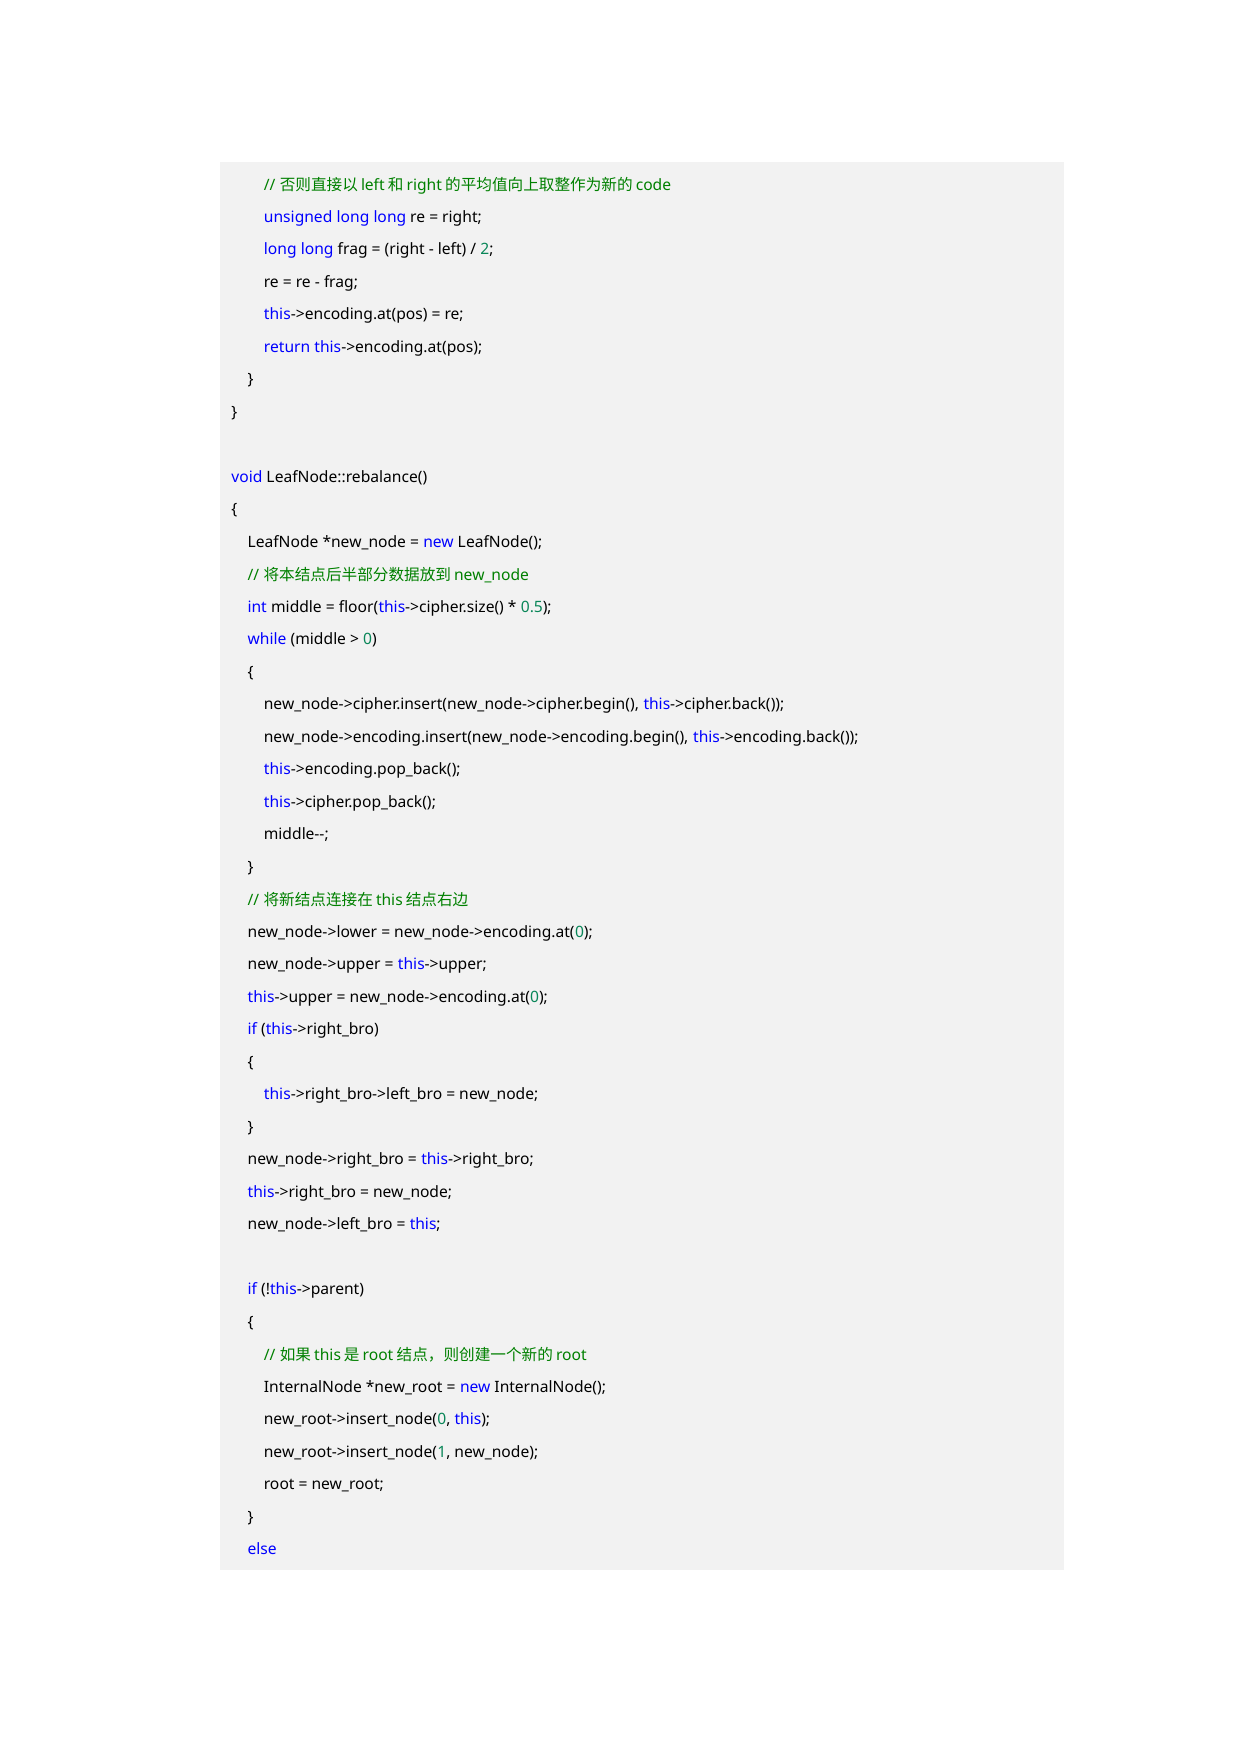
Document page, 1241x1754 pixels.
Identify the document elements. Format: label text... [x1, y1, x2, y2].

text new_node->left_bro = this; [223, 1202, 1061, 1234]
text root = new_root; [223, 1462, 1061, 1494]
text { [223, 1039, 1061, 1072]
text if (this->right_bro) [223, 1007, 1061, 1039]
text new_node->lower = new_node->encoding.at(0); [223, 909, 1061, 942]
text this->encoding.at(pos) = re; [223, 292, 1061, 324]
text unsigned long long re = right; [223, 194, 1061, 227]
text new_node->encoding.insert(new_node->encoding.begin(), this->encoding.back()); [223, 714, 1061, 747]
text if (!this->parent) [223, 1267, 1061, 1299]
text while (middle > 0) [223, 617, 1061, 649]
text } [223, 844, 1061, 877]
text } [223, 1104, 1061, 1137]
text LeafNode *new_node = new LeafNode(); [223, 519, 1061, 552]
text { [223, 1299, 1061, 1332]
text // 否则直接以left和right的平均值向上取整作为新的code [223, 165, 1061, 194]
text // 将本结点后半部分数据放到new_node [223, 552, 1061, 584]
text } [223, 357, 1061, 389]
text new_node->cipher.insert(new_node->cipher.begin(), this->cipher.back()); [223, 682, 1061, 714]
text void LeafNode::rebalance() [223, 454, 1061, 487]
text this->right_bro = new_node; [223, 1169, 1061, 1202]
text new_root->insert_node(1, new_node); [223, 1429, 1061, 1462]
text InternalNode *new_root = new InternalNode(); [223, 1364, 1061, 1397]
text re = re - frag; [223, 259, 1061, 292]
text this->encoding.pop_back(); [223, 747, 1061, 779]
text this->right_bro->left_bro = new_node; [223, 1072, 1061, 1104]
text new_node->upper = this->upper; [223, 942, 1061, 974]
text return this->encoding.at(pos); [223, 324, 1061, 357]
text middle--; [223, 812, 1061, 844]
text long long frag = (right - left) / 2; [223, 227, 1061, 259]
text new_root->insert_node(0, this); [223, 1397, 1061, 1429]
text } [223, 1494, 1061, 1527]
text else [223, 1527, 1061, 1567]
text this->upper = new_node->encoding.at(0); [223, 974, 1061, 1007]
text { [223, 649, 1061, 682]
text this->cipher.pop_back(); [223, 779, 1061, 812]
text int middle = floor(this->cipher.size() * 0.5); [223, 584, 1061, 617]
text } [223, 389, 1061, 422]
text // 将新结点连接在this结点右边 [223, 877, 1061, 909]
text // 如果this是root结点，则创建一个新的root [223, 1332, 1061, 1364]
text new_node->right_bro = this->right_bro; [223, 1137, 1061, 1169]
text { [223, 487, 1061, 519]
